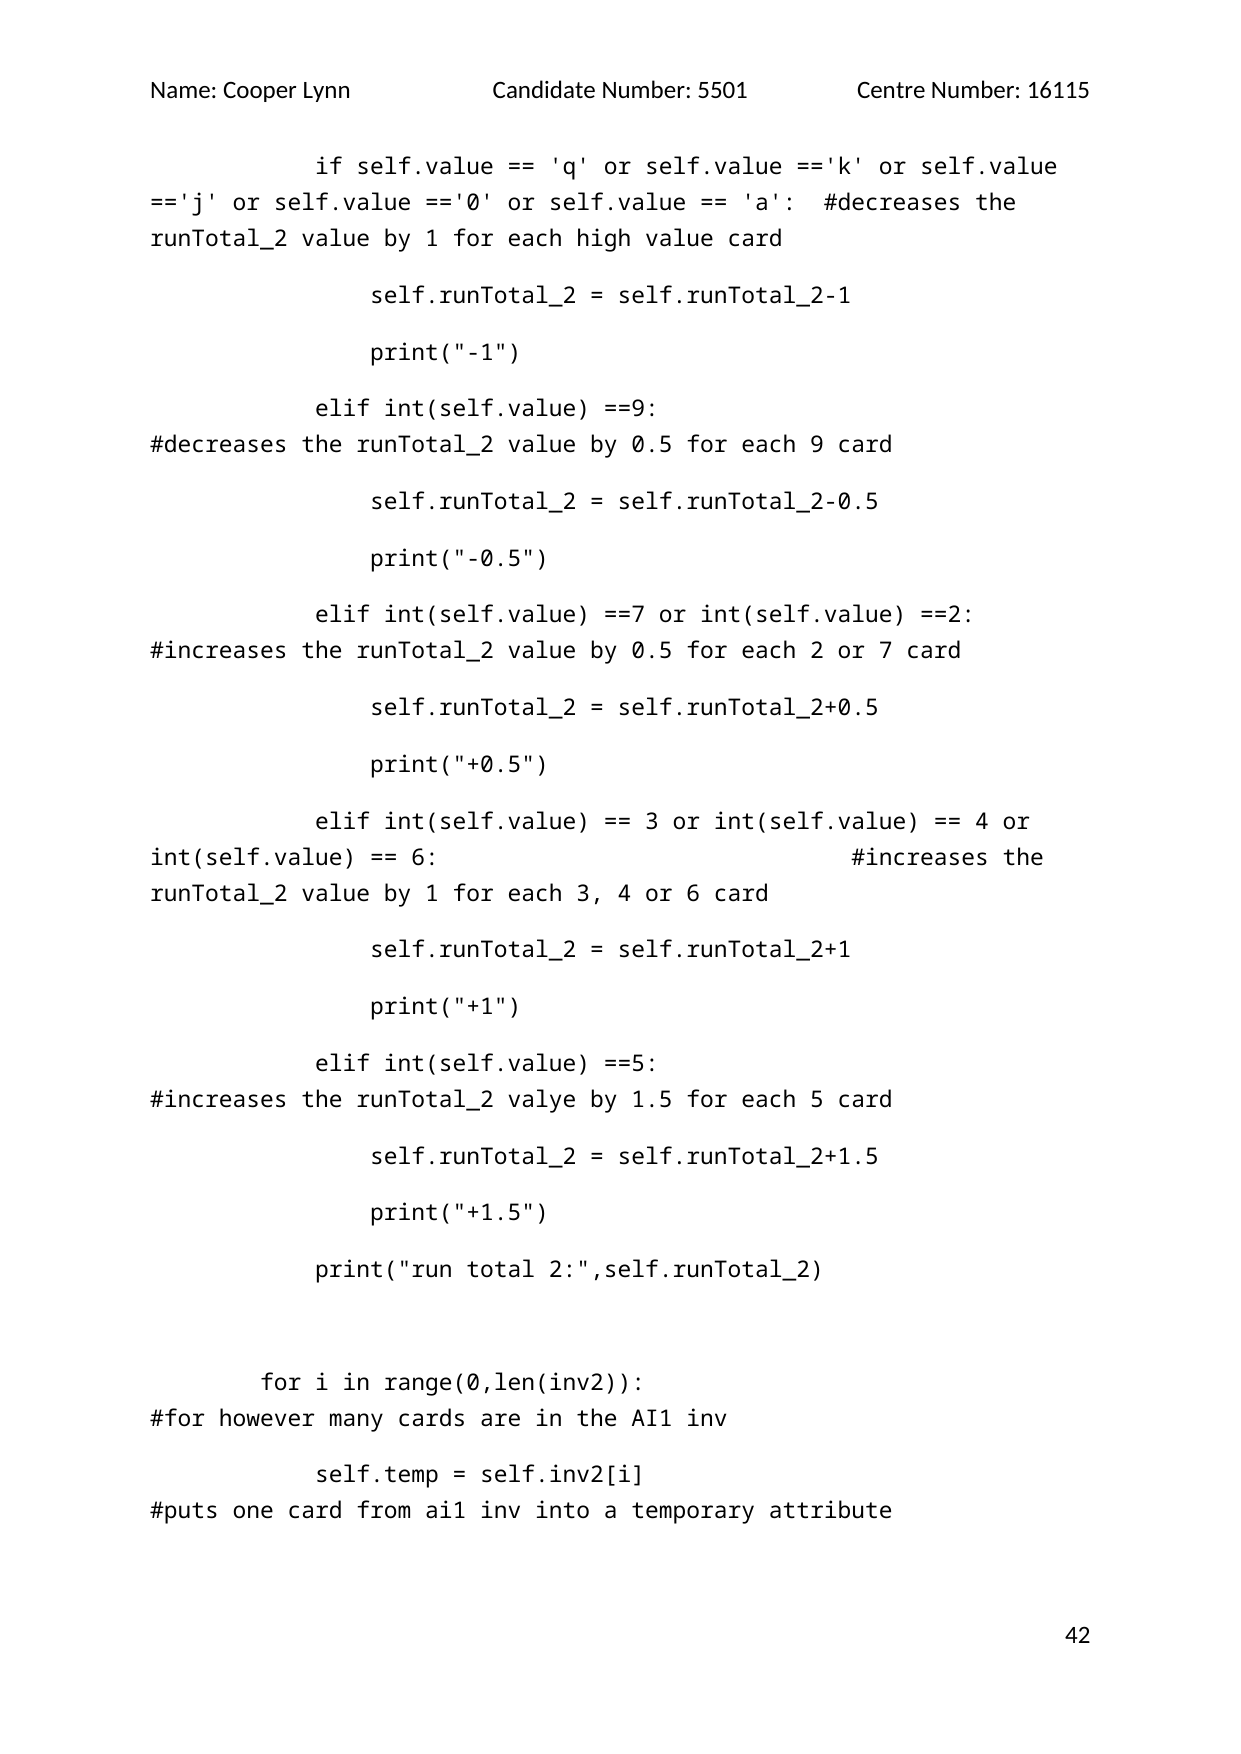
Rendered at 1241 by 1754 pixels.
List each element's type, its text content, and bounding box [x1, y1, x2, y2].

text self.runTotal_2 = self.runTotal_2+1.5 [150, 1139, 1090, 1171]
text print("run total 2:",self.runTotal_2) [150, 1253, 1090, 1284]
text self.runTotal_2 = self.runTotal_2+0.5 [150, 691, 1090, 722]
text print("+0.5") [150, 748, 1090, 779]
text self.runTotal_2 = self.runTotal_2+1 [150, 933, 1090, 964]
text self.temp = self.inv2[i] #puts one card from ai1 inv into a temporary attribute [150, 1458, 1090, 1526]
text elif int(self.value) == 3 or int(self.value) == 4 or int(self.value) == 6: #increases the runTotal_2 value by 1 for each 3, 4 or 6 card [150, 805, 1090, 908]
text print("+1") [150, 990, 1090, 1021]
text for i in range(0,len(inv2)): #for however many cards are in the AI1 inv [150, 1366, 1090, 1433]
text print("-1") [150, 335, 1090, 367]
text print("-0.5") [150, 542, 1090, 573]
text print("+1.5") [150, 1196, 1090, 1228]
text elif int(self.value) ==9: #decreases the runTotal_2 value by 0.5 for each 9 card [150, 392, 1090, 459]
text self.runTotal_2 = self.runTotal_2-0.5 [150, 485, 1090, 516]
text self.runTotal_2 = self.runTotal_2-1 [150, 279, 1090, 310]
text if self.value == 'q' or self.value =='k' or self.value =='j' or self.value =='0' or self.value == 'a': #decreases the runTotal_2 value by 1 for each high value card [150, 150, 1090, 253]
text elif int(self.value) ==5: #increases the runTotal_2 valye by 1.5 for each 5 card [150, 1047, 1090, 1114]
text elif int(self.value) ==7 or int(self.value) ==2: #increases the runTotal_2 value by 0.5 for each 2 or 7 card [150, 598, 1090, 666]
